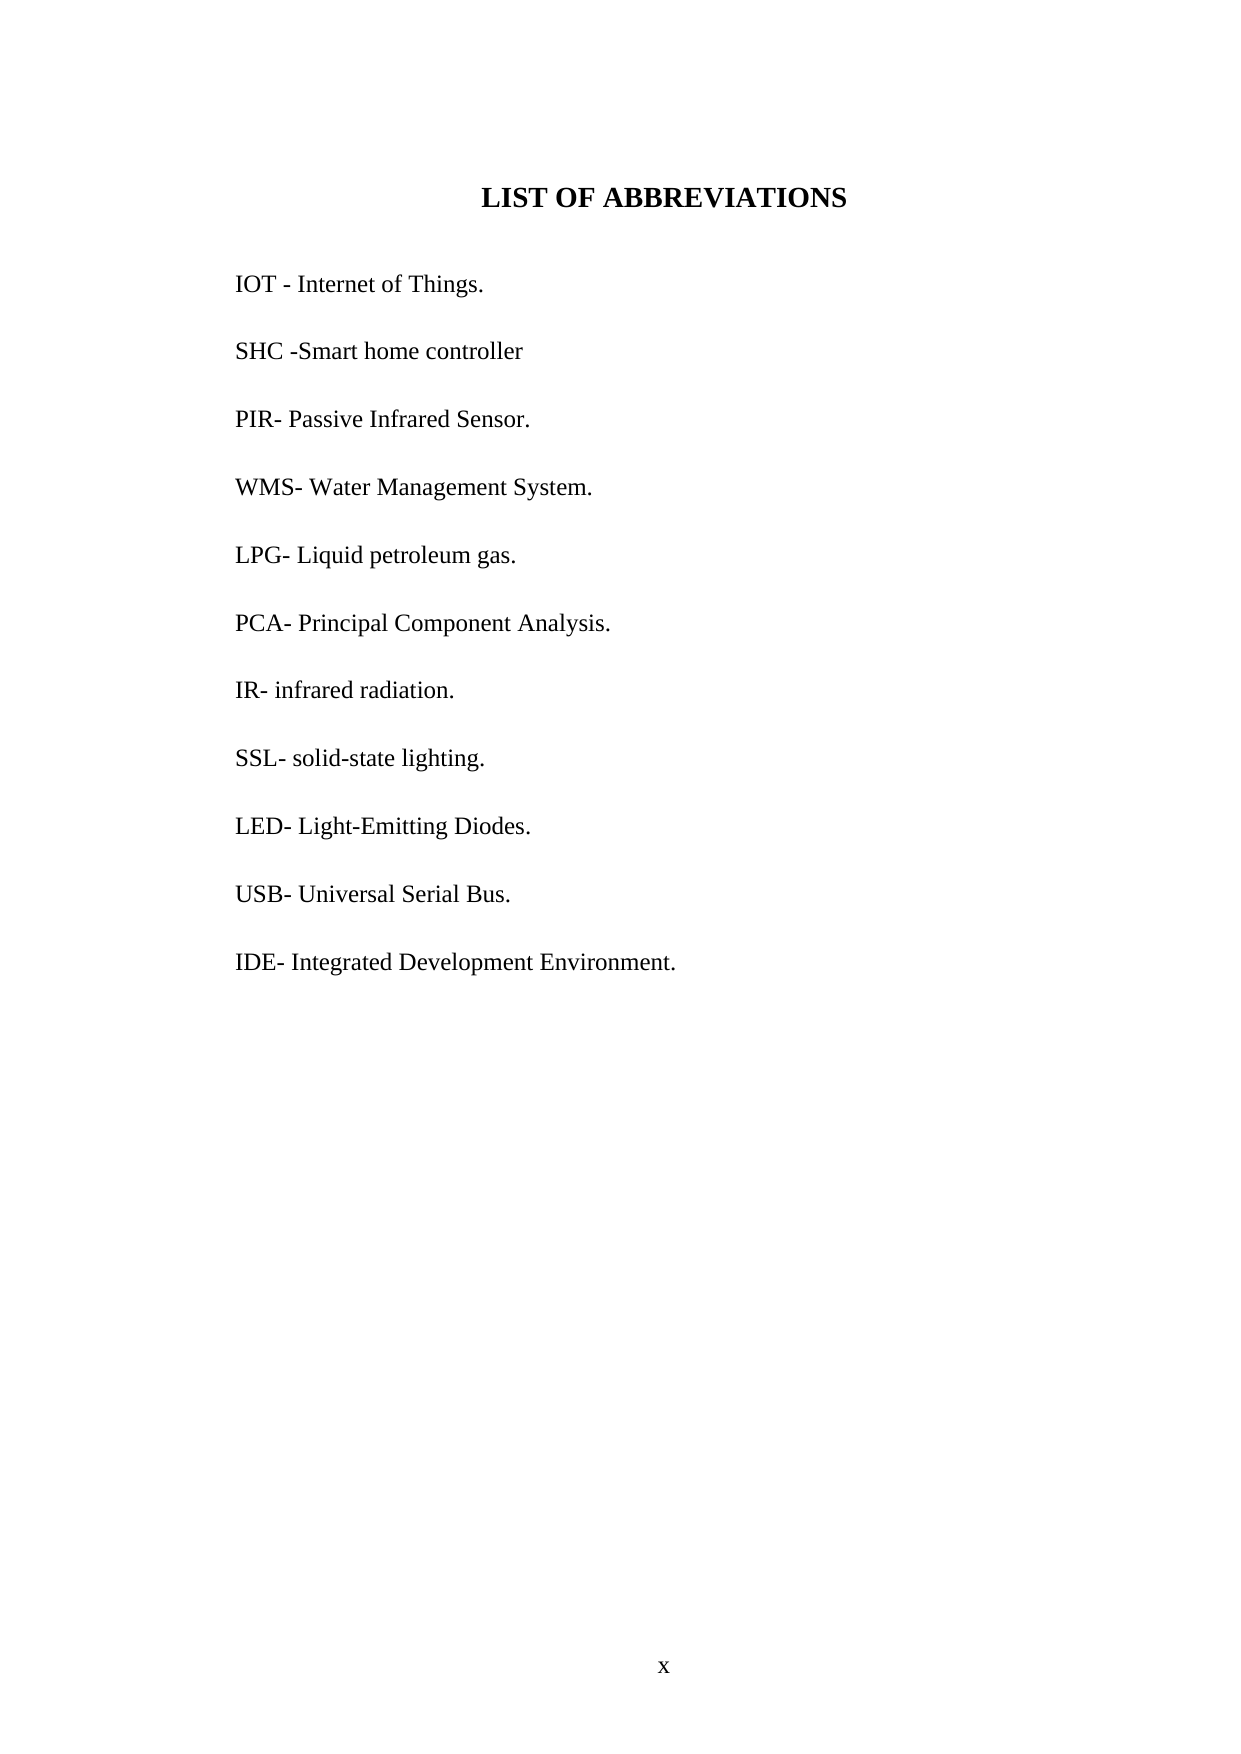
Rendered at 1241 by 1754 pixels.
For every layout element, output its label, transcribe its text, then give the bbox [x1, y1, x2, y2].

text SHC -Smart home controller [235, 336, 1093, 365]
text WMS- Water Management System. [235, 472, 1093, 501]
text USB- Universal Serial Bus. [235, 879, 1093, 908]
text PCA- Principal Component Analysis. [235, 608, 1093, 637]
text IDE- Integrated Development Environment. [235, 947, 1093, 976]
text IOT - Internet of Things. [235, 269, 1093, 297]
text IR- infrared radiation. [235, 676, 1093, 704]
text PIR- Passive Infrared Sensor. [235, 404, 1093, 433]
text LPG- Liquid petroleum gas. [235, 540, 1093, 568]
text SSL- solid-state lighting. [235, 743, 1093, 772]
text LED- Light-Emitting Diodes. [235, 811, 1093, 840]
text LIST OF ABBREVIATIONS [236, 180, 847, 213]
